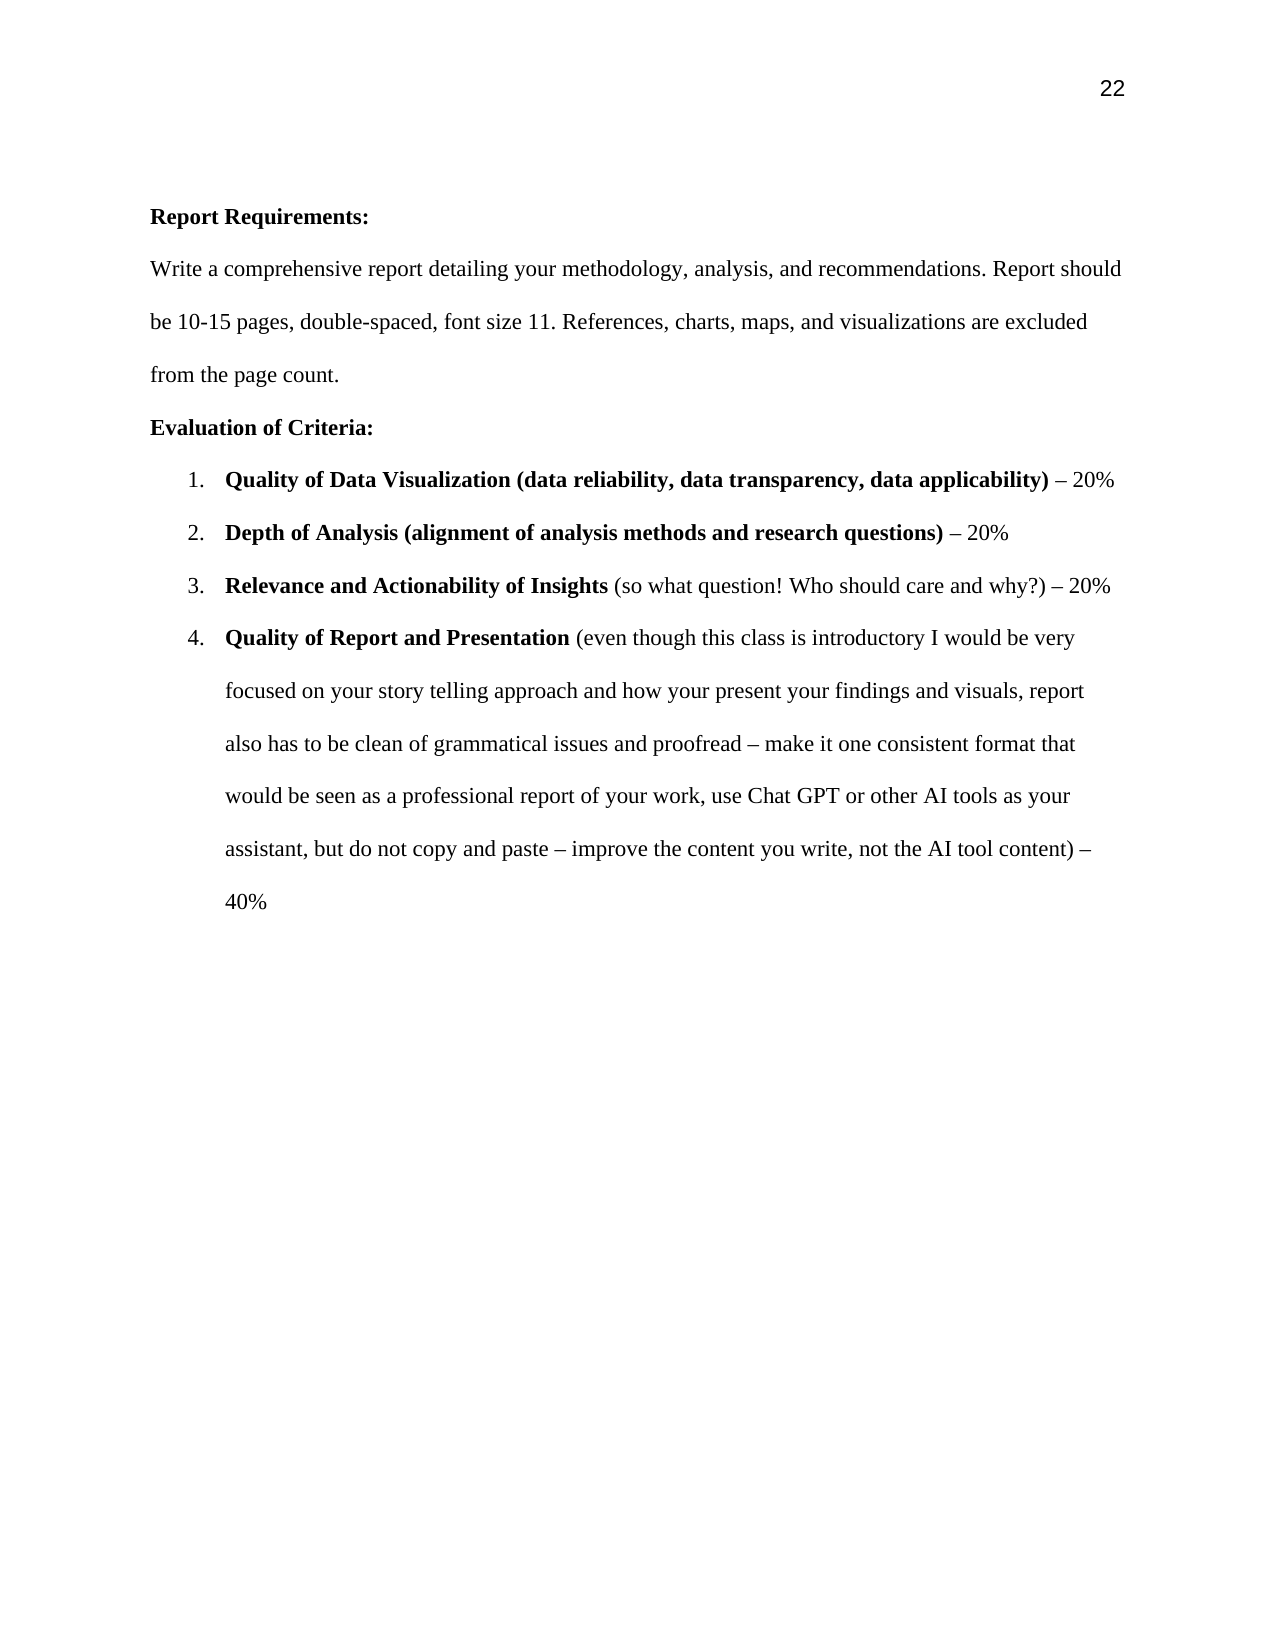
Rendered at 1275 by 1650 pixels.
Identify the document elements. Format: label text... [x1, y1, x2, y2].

list Quality of Data Visualization (data reliability, data transparency, data applicability) – 20% [187, 466, 1125, 493]
list Quality of Report and Presentation (even though this class is introductory I would be very focused on your story telling approach and how your present your findings and visuals, report also has to be clean of grammatical issues and proofread – make it one consistent format that would be seen as a professional report of your work, use Chat GPT or other AI tools as your assistant, but do not copy and paste – improve the content you write, not the AI tool content) – 40% [187, 624, 1125, 914]
text Write a comprehensive report detailing your methodology, analysis, and recommendations. Report should be 10-15 pages, double-spaced, font size 11. References, charts, maps, and visualizations are excluded from the page count. [150, 255, 1125, 387]
text Report Requirements: [150, 203, 1125, 229]
list Depth of Analysis (alignment of analysis methods and research questions) – 20% [187, 519, 1125, 545]
list Relevance and Actionability of Insights (so what question! Who should care and why?) – 20% [187, 572, 1125, 598]
text Evaluation of Criteria: [150, 413, 1125, 440]
